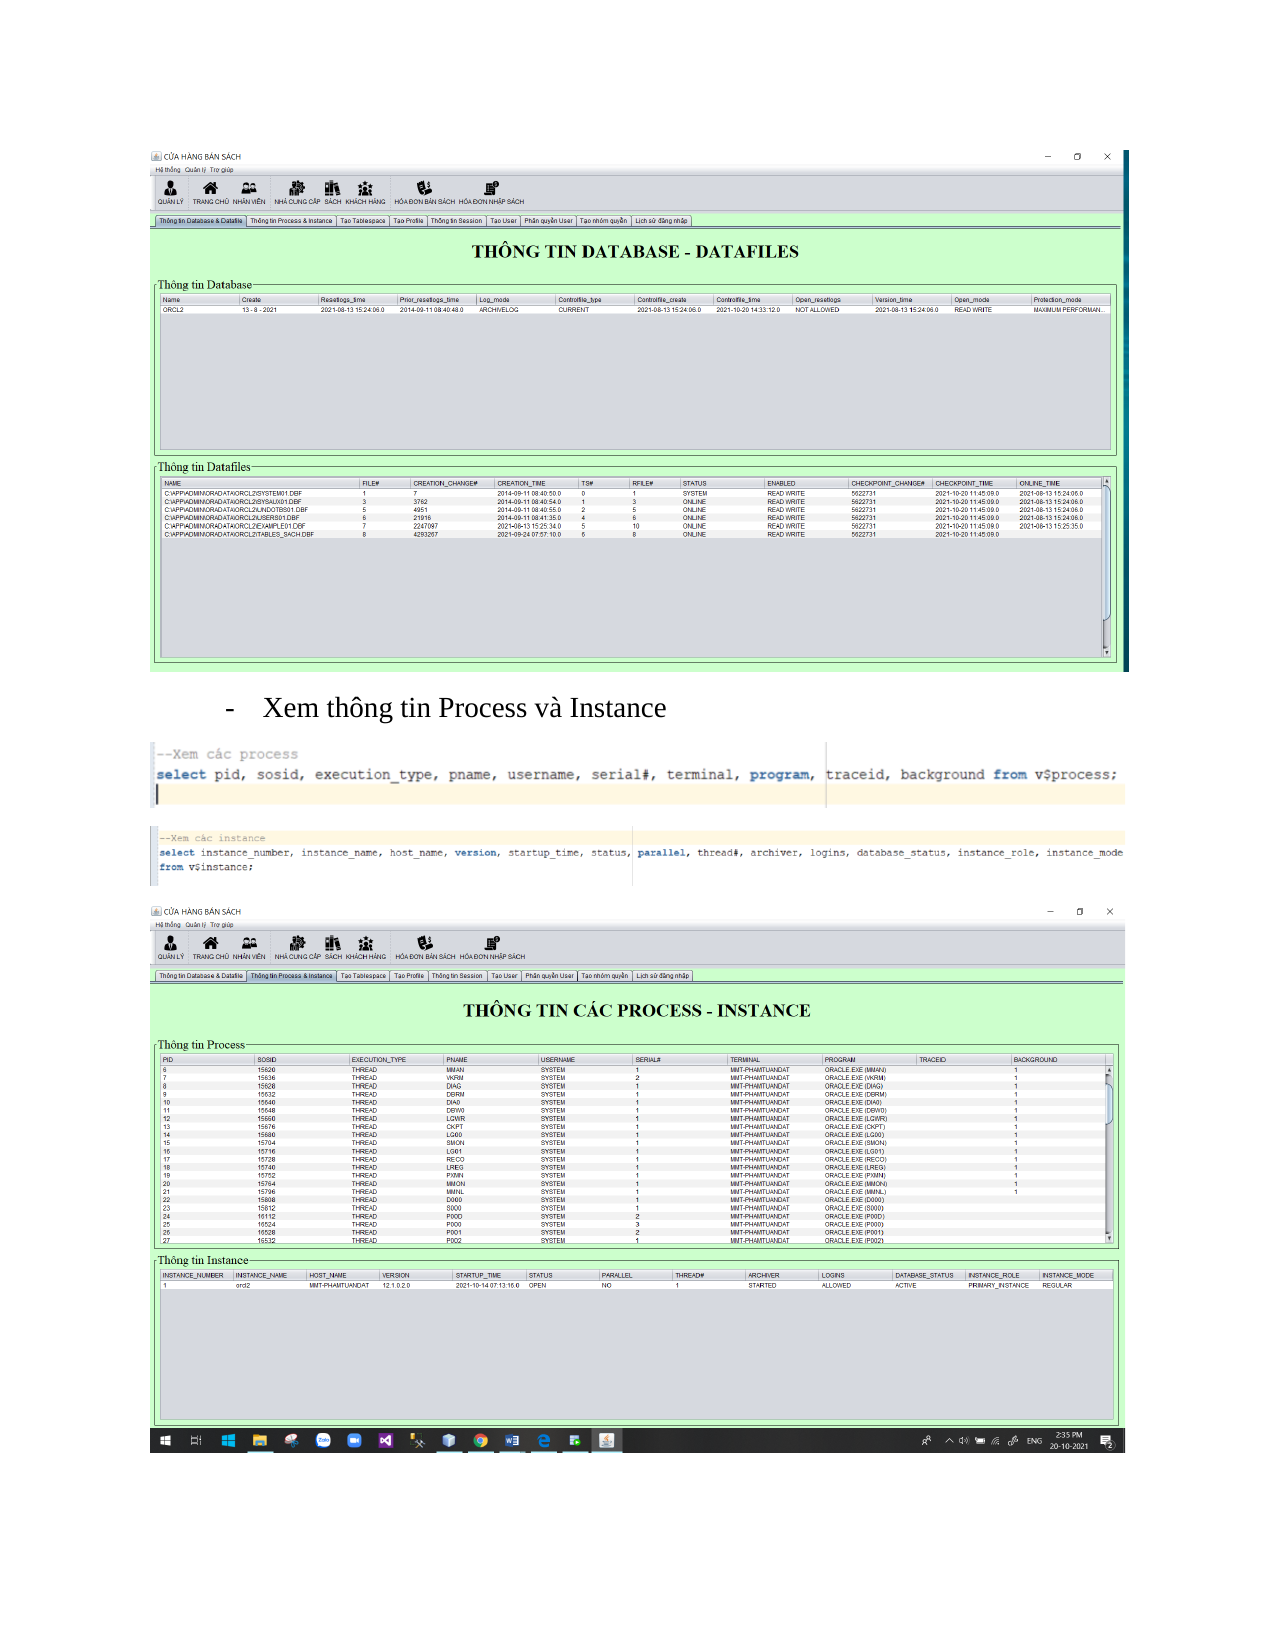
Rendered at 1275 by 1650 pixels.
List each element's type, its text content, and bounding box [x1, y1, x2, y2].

picture [150, 742, 1125, 808]
picture [150, 826, 1125, 886]
picture [150, 150, 1129, 672]
list Xem thông tin Process và Instance [225, 690, 1125, 723]
picture [150, 904, 1125, 1453]
